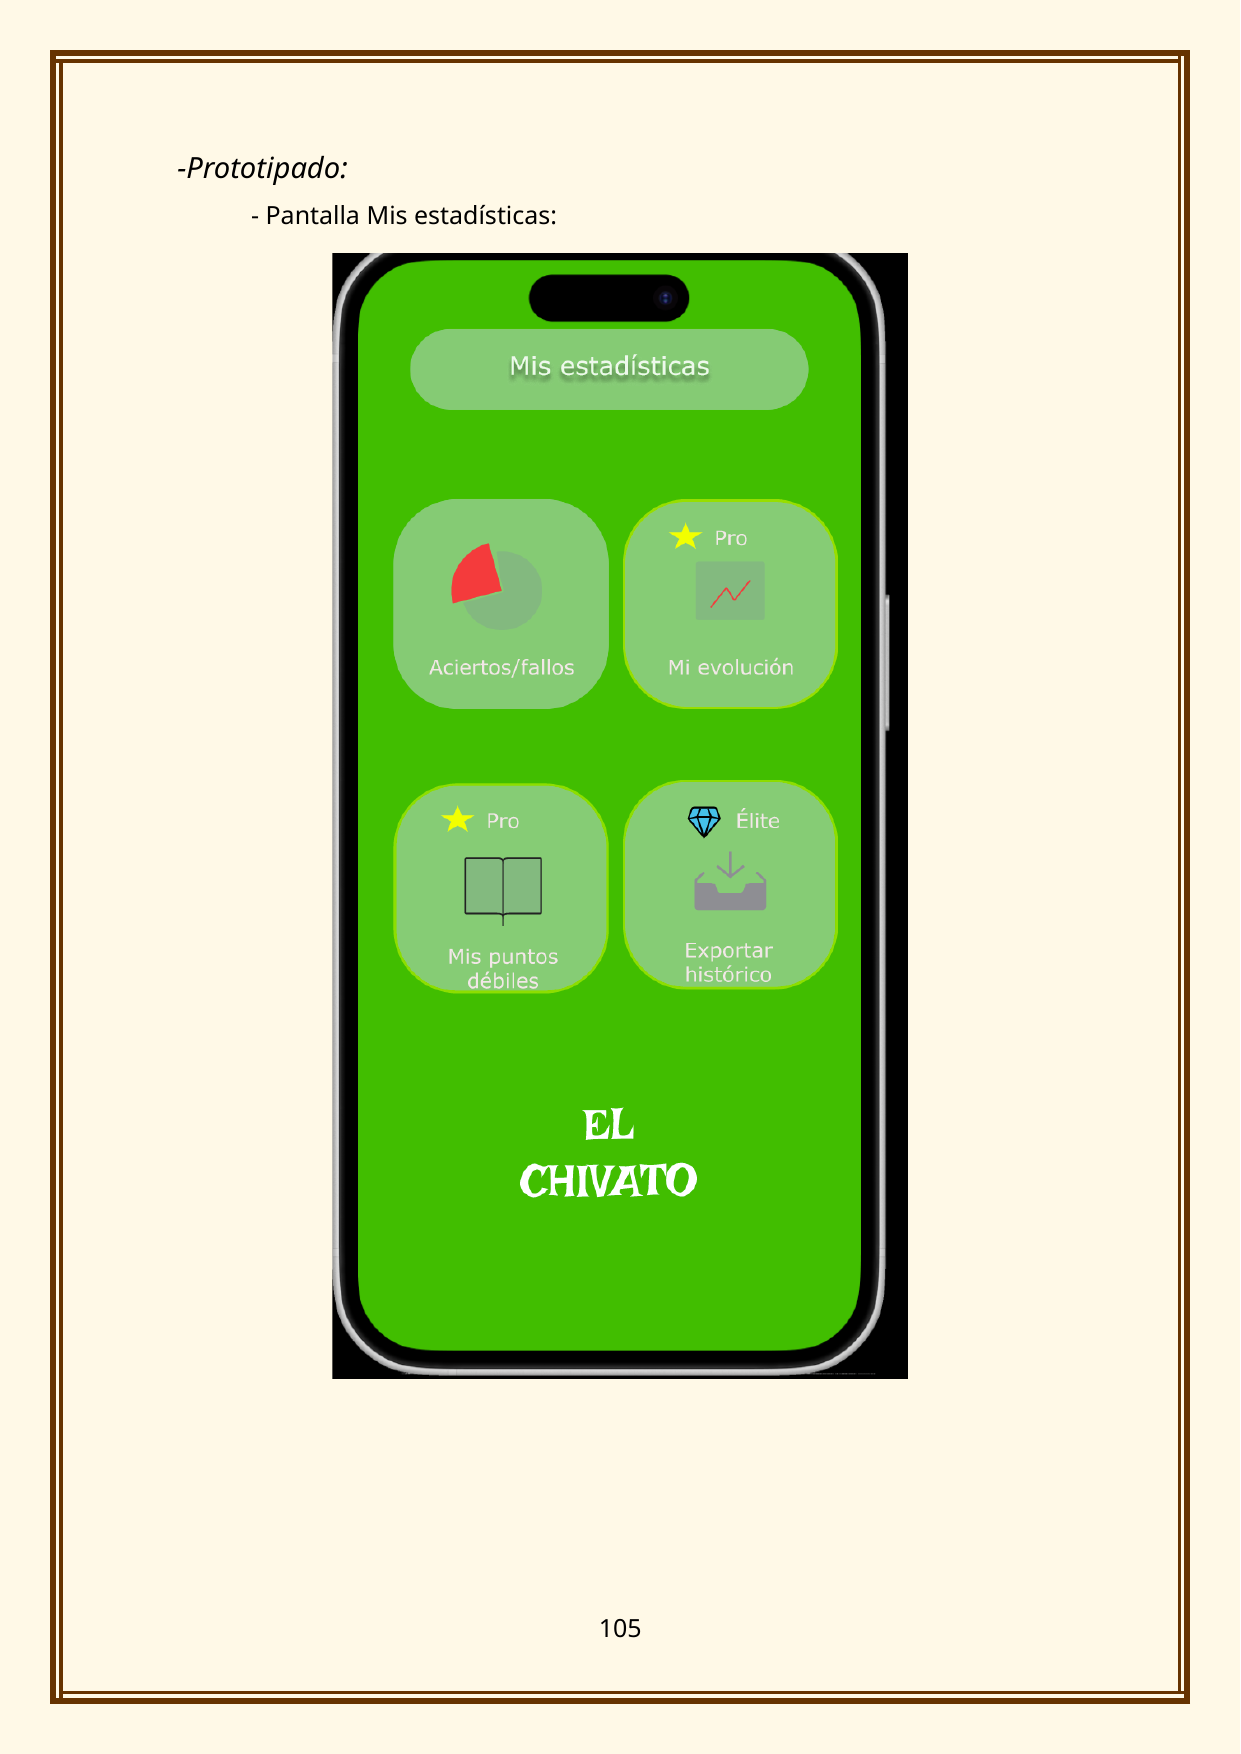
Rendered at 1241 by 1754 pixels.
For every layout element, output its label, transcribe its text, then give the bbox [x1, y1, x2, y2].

text - Pantalla Mis estadísticas: [177, 197, 1063, 231]
picture [332, 253, 908, 1379]
subtitle -Prototipado: [177, 147, 1063, 187]
